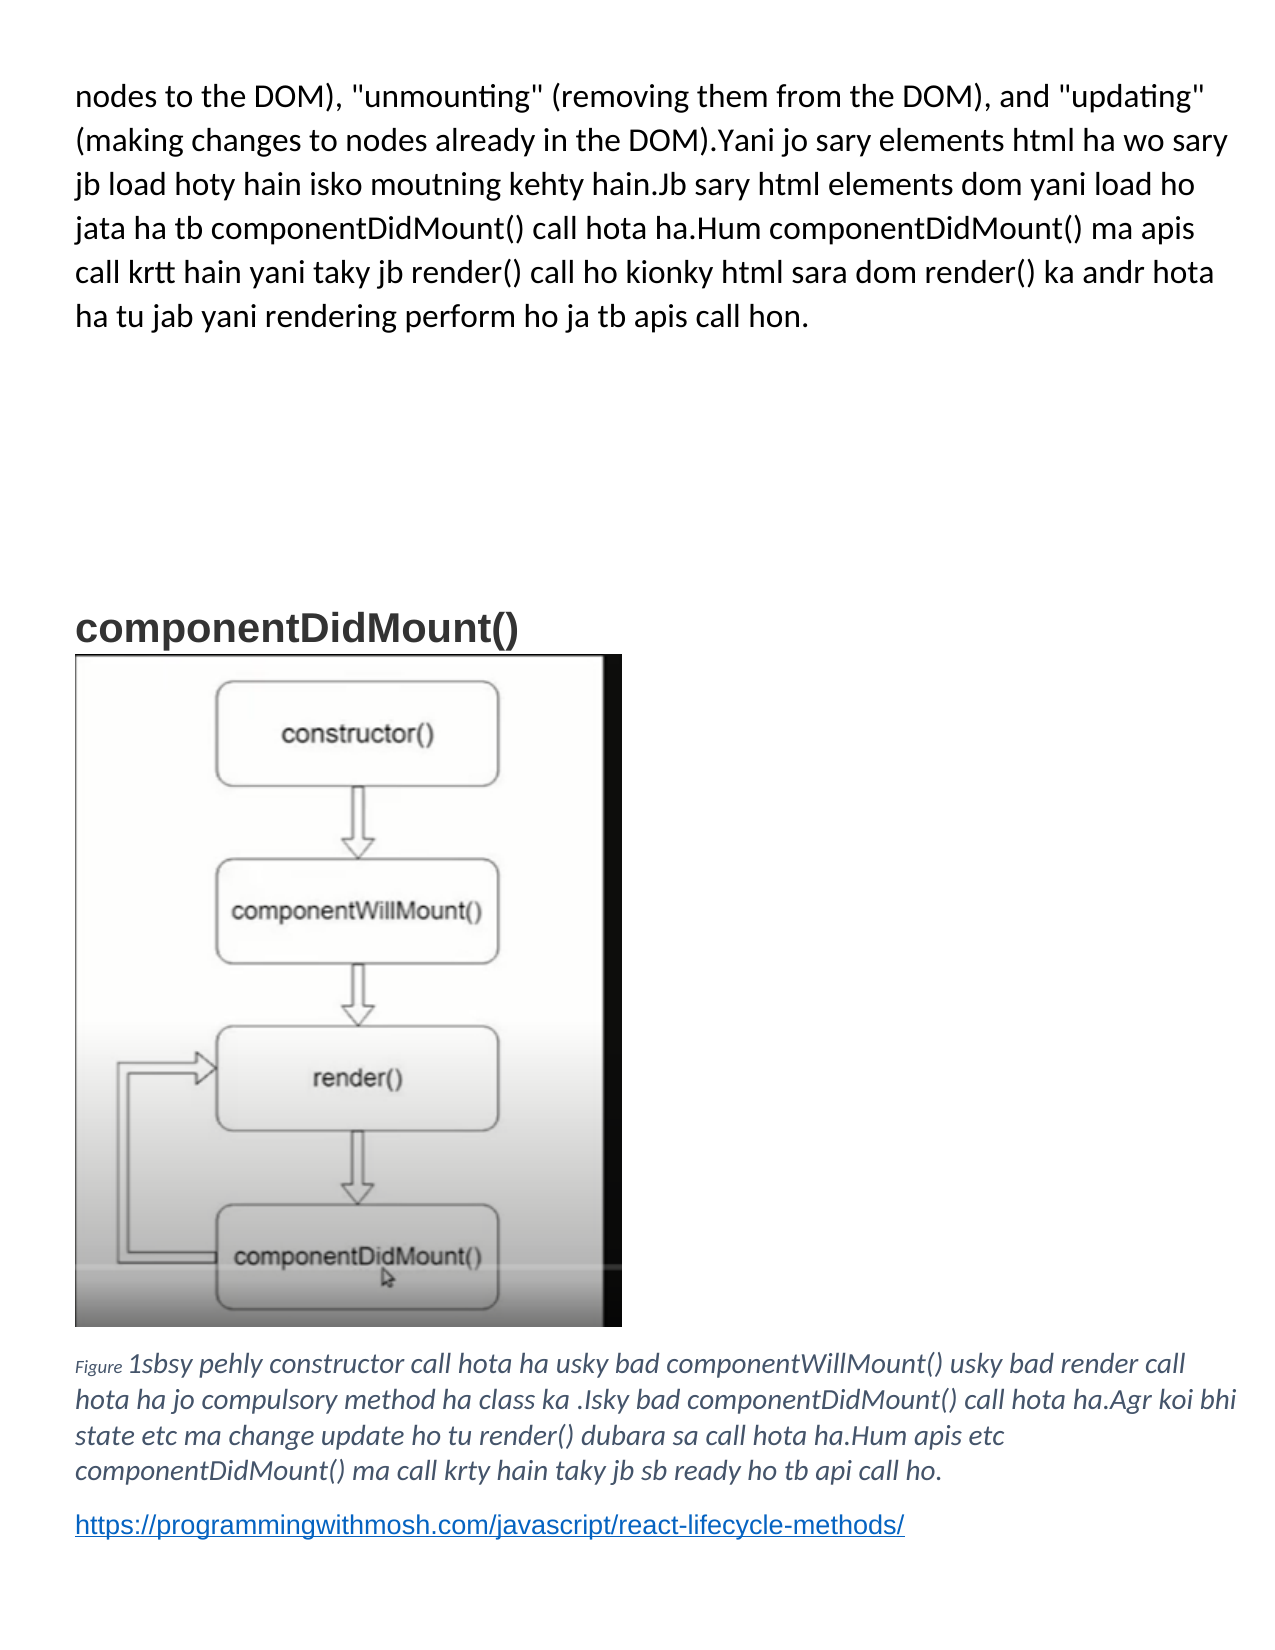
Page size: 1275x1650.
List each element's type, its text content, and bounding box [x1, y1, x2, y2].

subtitle componentDidMount() [75, 603, 1247, 651]
picture [75, 654, 622, 1327]
text https://programmingwithmosh.com/javascript/react-lifecycle-methods/ [75, 1509, 1247, 1540]
text Figure 1sbsy pehly constructor call hota ha usky bad componentWillMount() usky bad render call hota ha jo compulsory method ha class ka .Isky bad componentDidMount() call hota ha.Agr koi bhi state etc ma change update ho tu render() dubara sa call hota ha.Hum apis etc componentDidMount() ma call krty hain taky jb sb ready ho tb api call ho. [75, 1345, 1247, 1488]
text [75, 75, 1247, 336]
